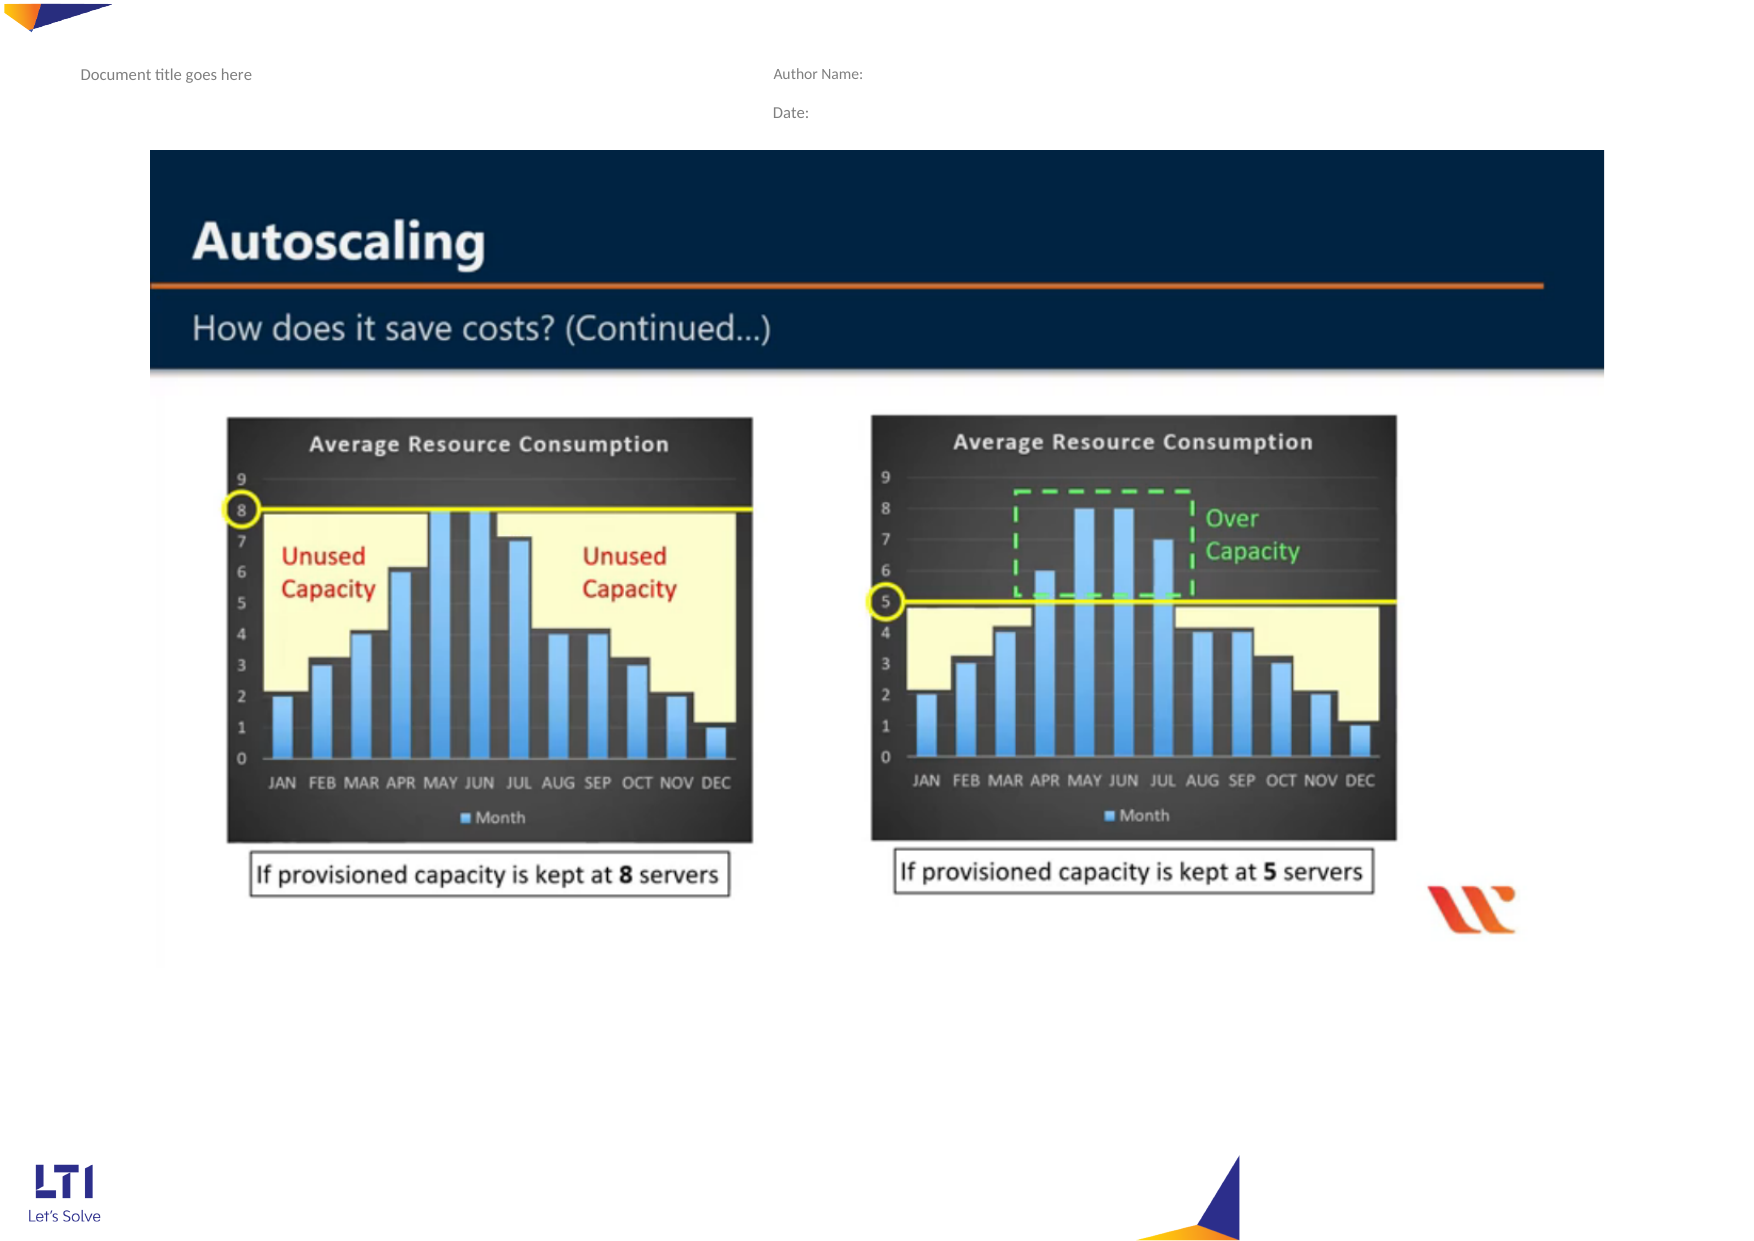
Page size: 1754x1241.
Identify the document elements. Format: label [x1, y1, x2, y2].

picture [150, 150, 1605, 968]
picture [21, 1155, 105, 1226]
picture [1134, 1156, 1241, 1241]
picture [4, 0, 113, 100]
